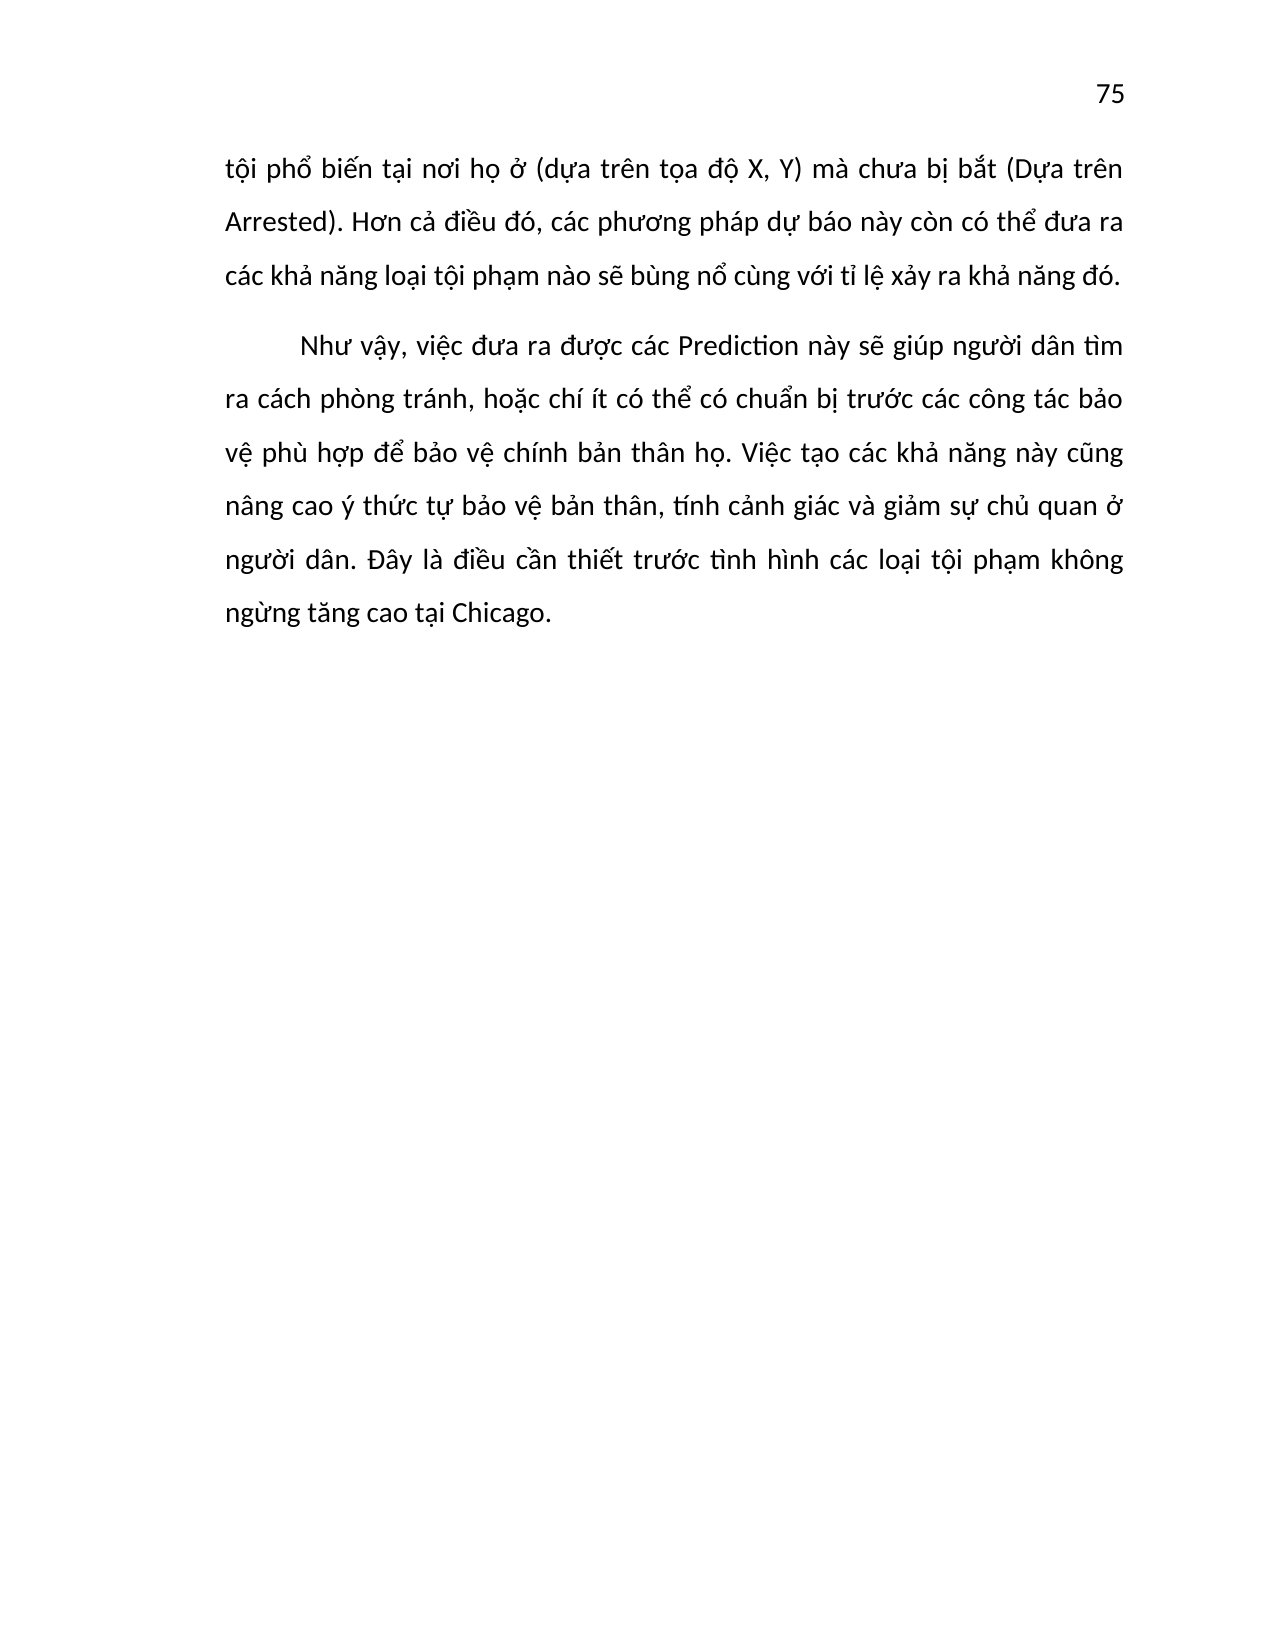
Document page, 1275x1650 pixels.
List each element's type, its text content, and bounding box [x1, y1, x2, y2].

text Như vậy, việc đưa ra được các Prediction này sẽ giúp người dân tìm ra cách phòng tránh, hoặc chí ít có thể có chuẩn bị trước các công tác bảo vệ phù hợp để bảo vệ chính bản thân họ. Việc tạo các khả năng này cũng nâng cao ý thức tự bảo vệ bản thân, tính cảnh giác và giảm sự chủ quan ở người dân. Đây là điều cần thiết trước tình hình các loại tội phạm không ngừng tăng cao tại Chicago. [225, 327, 1125, 630]
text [225, 150, 1125, 292]
